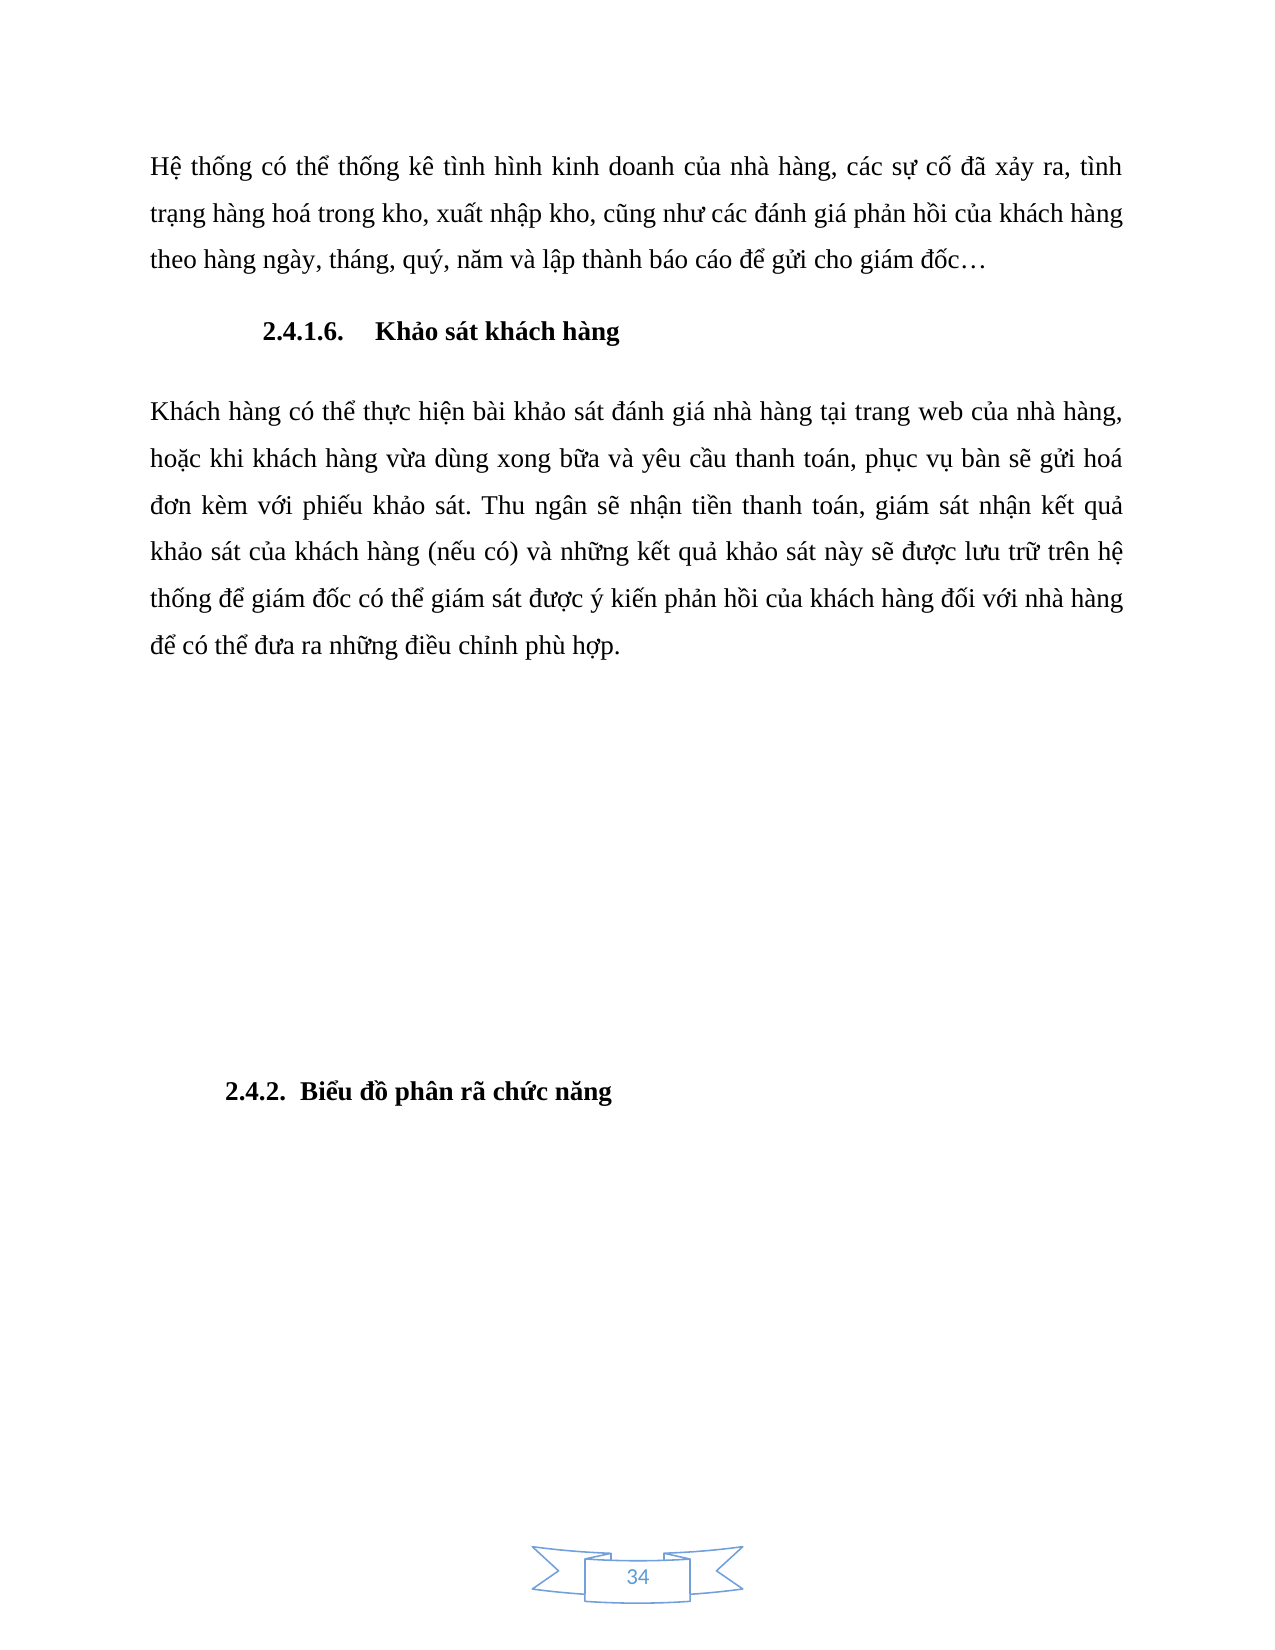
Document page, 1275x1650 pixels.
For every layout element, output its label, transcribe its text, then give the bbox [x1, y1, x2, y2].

subtitle Khảo sát khách hàng [262, 315, 1125, 346]
text Hệ thống có thể thống kê tình hình kinh doanh của nhà hàng, các sự cố đã xảy ra, tình trạng hàng hoá trong kho, xuất nhập kho, cũng như các đánh giá phản hồi của khách hàng theo hàng ngày, tháng, quý, năm và lập thành báo cáo để gửi cho giám đốc… [150, 150, 1125, 274]
text Khách hàng có thể thực hiện bài khảo sát đánh giá nhà hàng tại trang web của nhà hàng, hoặc khi khách hàng vừa dùng xong bữa và yêu cầu thanh toán, phục vụ bàn sẽ gửi hoá đơn kèm với phiếu khảo sát. Thu ngân sẽ nhận tiền thanh toán, giám sát nhận kết quả khảo sát của khách hàng (nếu có) và những kết quả khảo sát này sẽ được lưu trữ trên hệ thống để giám đốc có thể giám sát được ý kiến phản hồi của khách hàng đối với nhà hàng để có thể đưa ra những điều chỉnh phù hợp. [150, 395, 1125, 660]
subtitle Biểu đồ phân rã chức năng [225, 1075, 1125, 1107]
